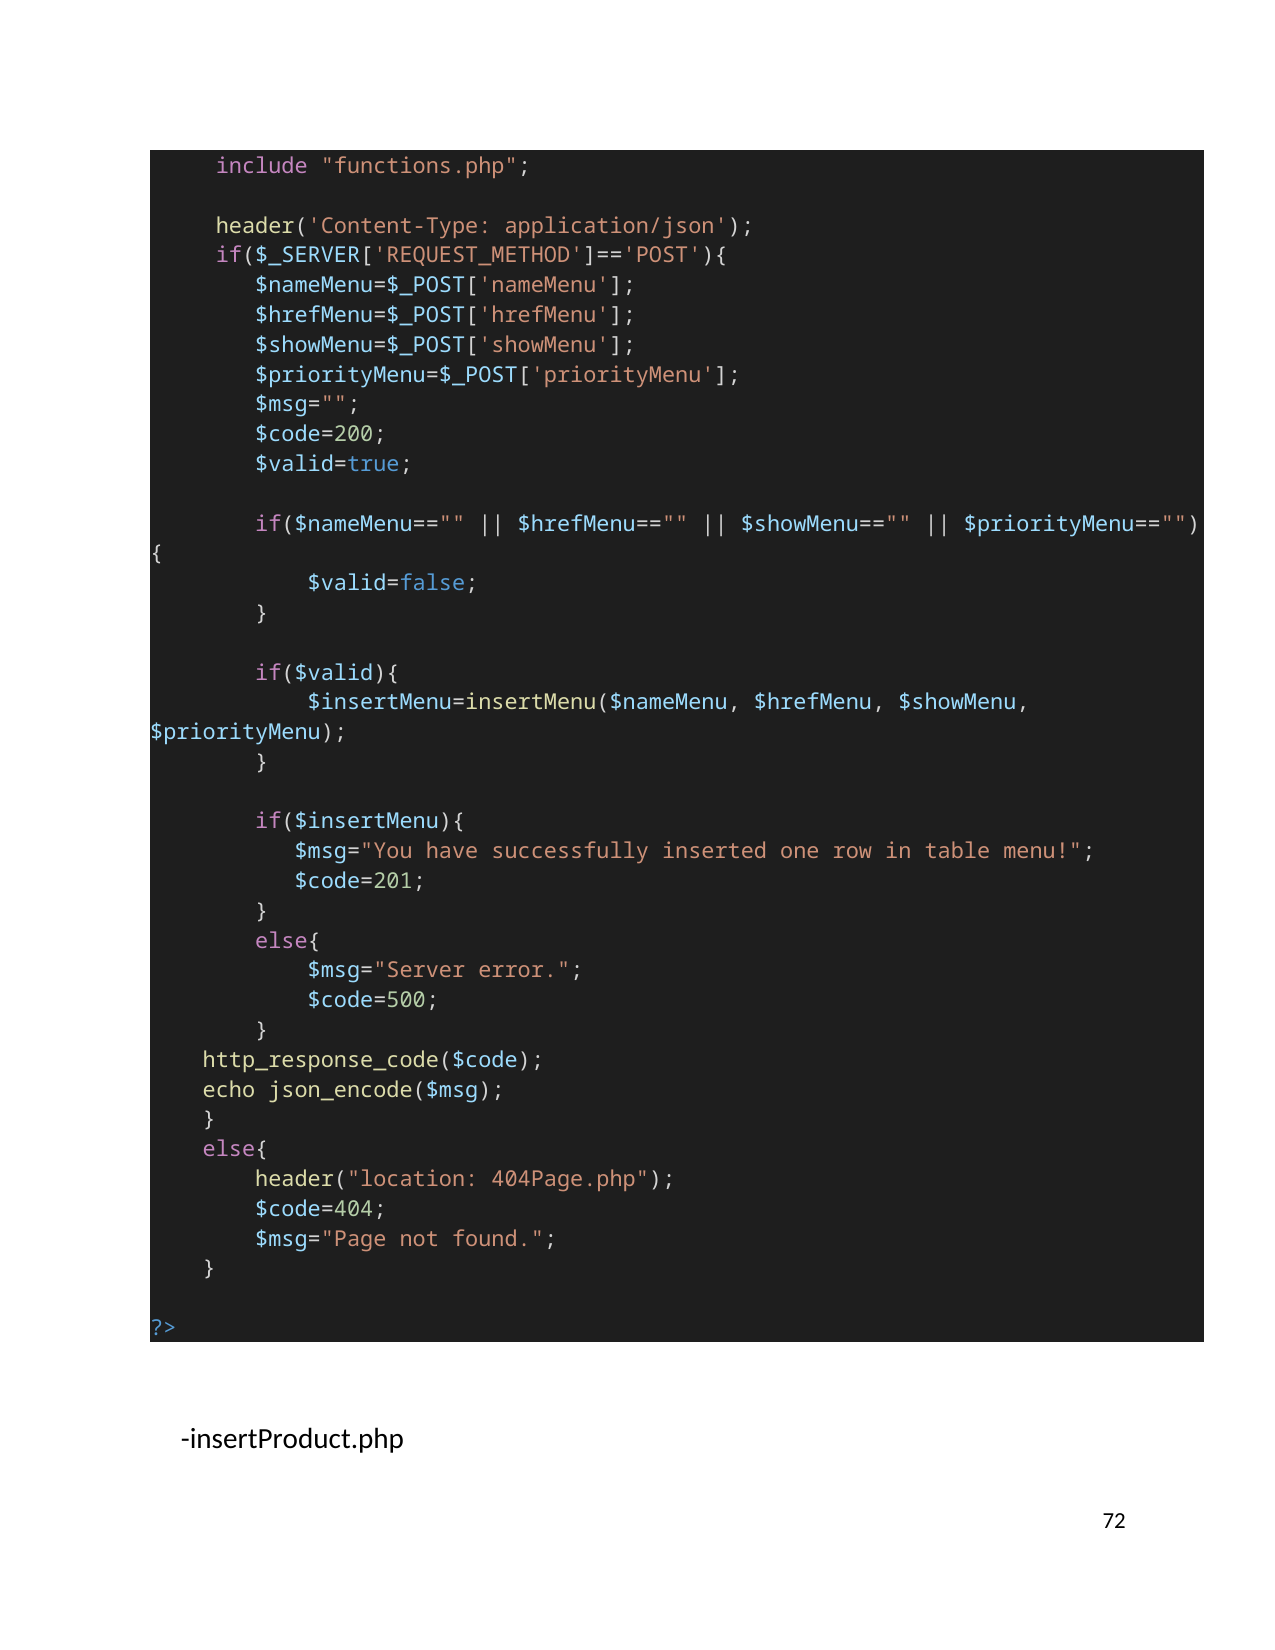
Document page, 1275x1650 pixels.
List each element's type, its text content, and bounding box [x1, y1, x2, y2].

text ?> [150, 1312, 1204, 1342]
text $code=404; [150, 1193, 1204, 1222]
text if($insertMenu){ [150, 805, 1204, 835]
text $code=200; [150, 418, 1204, 448]
text $insertMenu=insertMenu($nameMenu, $hrefMenu, $showMenu, $priorityMenu); [150, 686, 1204, 746]
text } [150, 895, 1204, 924]
text else{ [150, 1133, 1204, 1163]
text $valid=true; [150, 448, 1204, 478]
text } [150, 1103, 1204, 1133]
text $code=201; [150, 865, 1204, 895]
text $msg="Page not found."; [150, 1222, 1204, 1252]
text header('Content-Type: application/json'); [150, 209, 1204, 239]
text if($valid){ [150, 656, 1204, 686]
text $msg="Server error."; [150, 954, 1204, 984]
text } [150, 1014, 1204, 1044]
text echo json_encode($msg); [150, 1073, 1204, 1103]
text $nameMenu=$_POST['nameMenu']; [150, 269, 1204, 299]
text $code=500; [150, 984, 1204, 1014]
text $priorityMenu=$_POST['priorityMenu']; [150, 358, 1204, 388]
text else{ [150, 924, 1204, 954]
text $hrefMenu=$_POST['hrefMenu']; [150, 299, 1204, 329]
text } [150, 597, 1204, 627]
text $valid=false; [150, 567, 1204, 597]
text http_response_code($code); [150, 1044, 1204, 1073]
text if($_SERVER['REQUEST_METHOD']=='POST'){ [150, 239, 1204, 269]
text $msg="You have successfully inserted one row in table menu!"; [150, 835, 1204, 865]
text $showMenu=$_POST['showMenu']; [150, 329, 1204, 358]
text } [150, 746, 1204, 776]
text if($nameMenu=="" || $hrefMenu=="" || $showMenu=="" || $priorityMenu==""){ [150, 507, 1204, 567]
text header("location: 404Page.php"); [150, 1163, 1204, 1193]
text $msg=""; [150, 388, 1204, 418]
text include "functions.php"; [150, 150, 1204, 180]
text } [150, 1252, 1204, 1282]
list -insertProduct.php [181, 1421, 1128, 1456]
